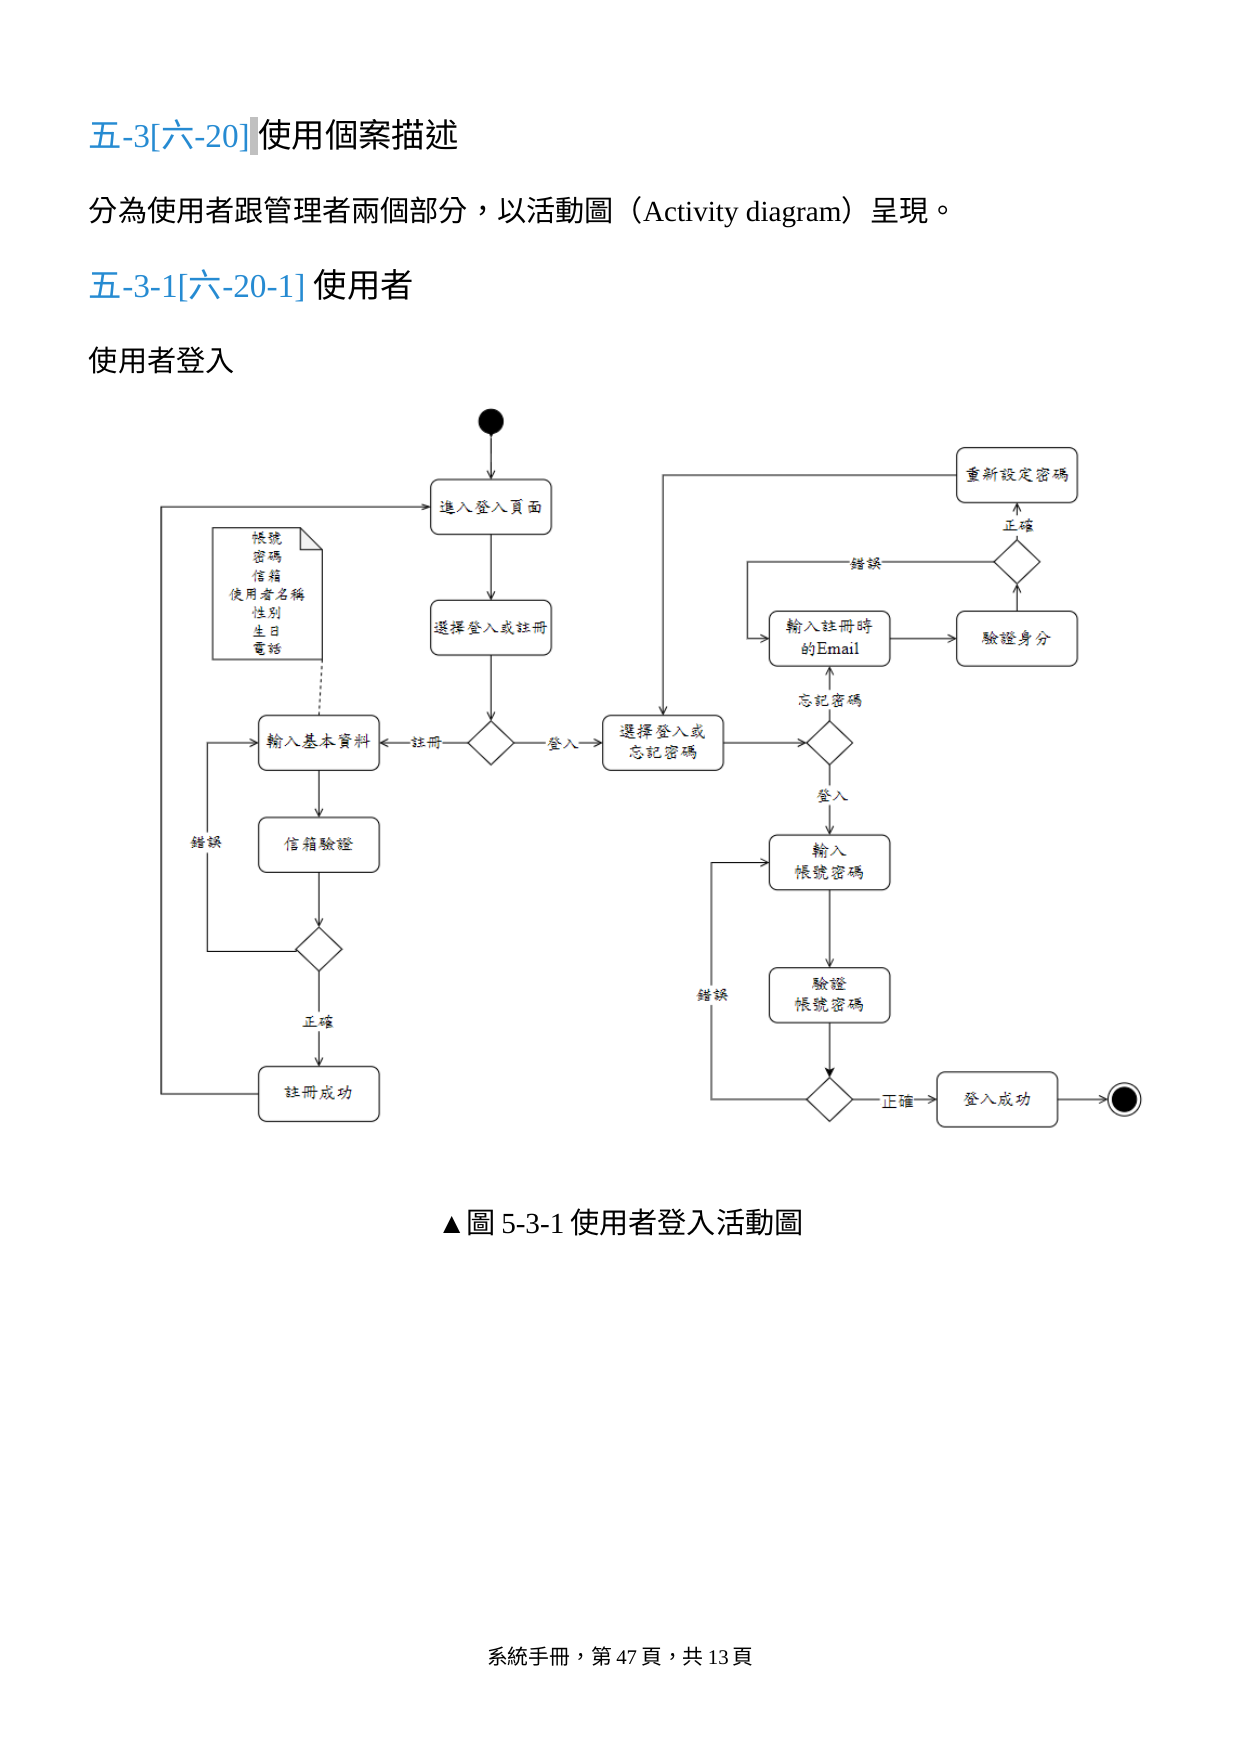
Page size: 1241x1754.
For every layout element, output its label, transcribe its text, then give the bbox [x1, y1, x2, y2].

text ▲圖5-3-1使用者登入活動圖 [89, 1183, 1152, 1258]
subtitle 使用者 [89, 246, 1152, 321]
picture [88, 395, 1179, 1159]
subtitle 使用個案描述 [89, 96, 1152, 171]
text 使用者登入 [89, 321, 1152, 395]
text 分為使用者跟管理者兩個部分，以活動圖（Activity diagram）呈現。 [89, 171, 1152, 246]
